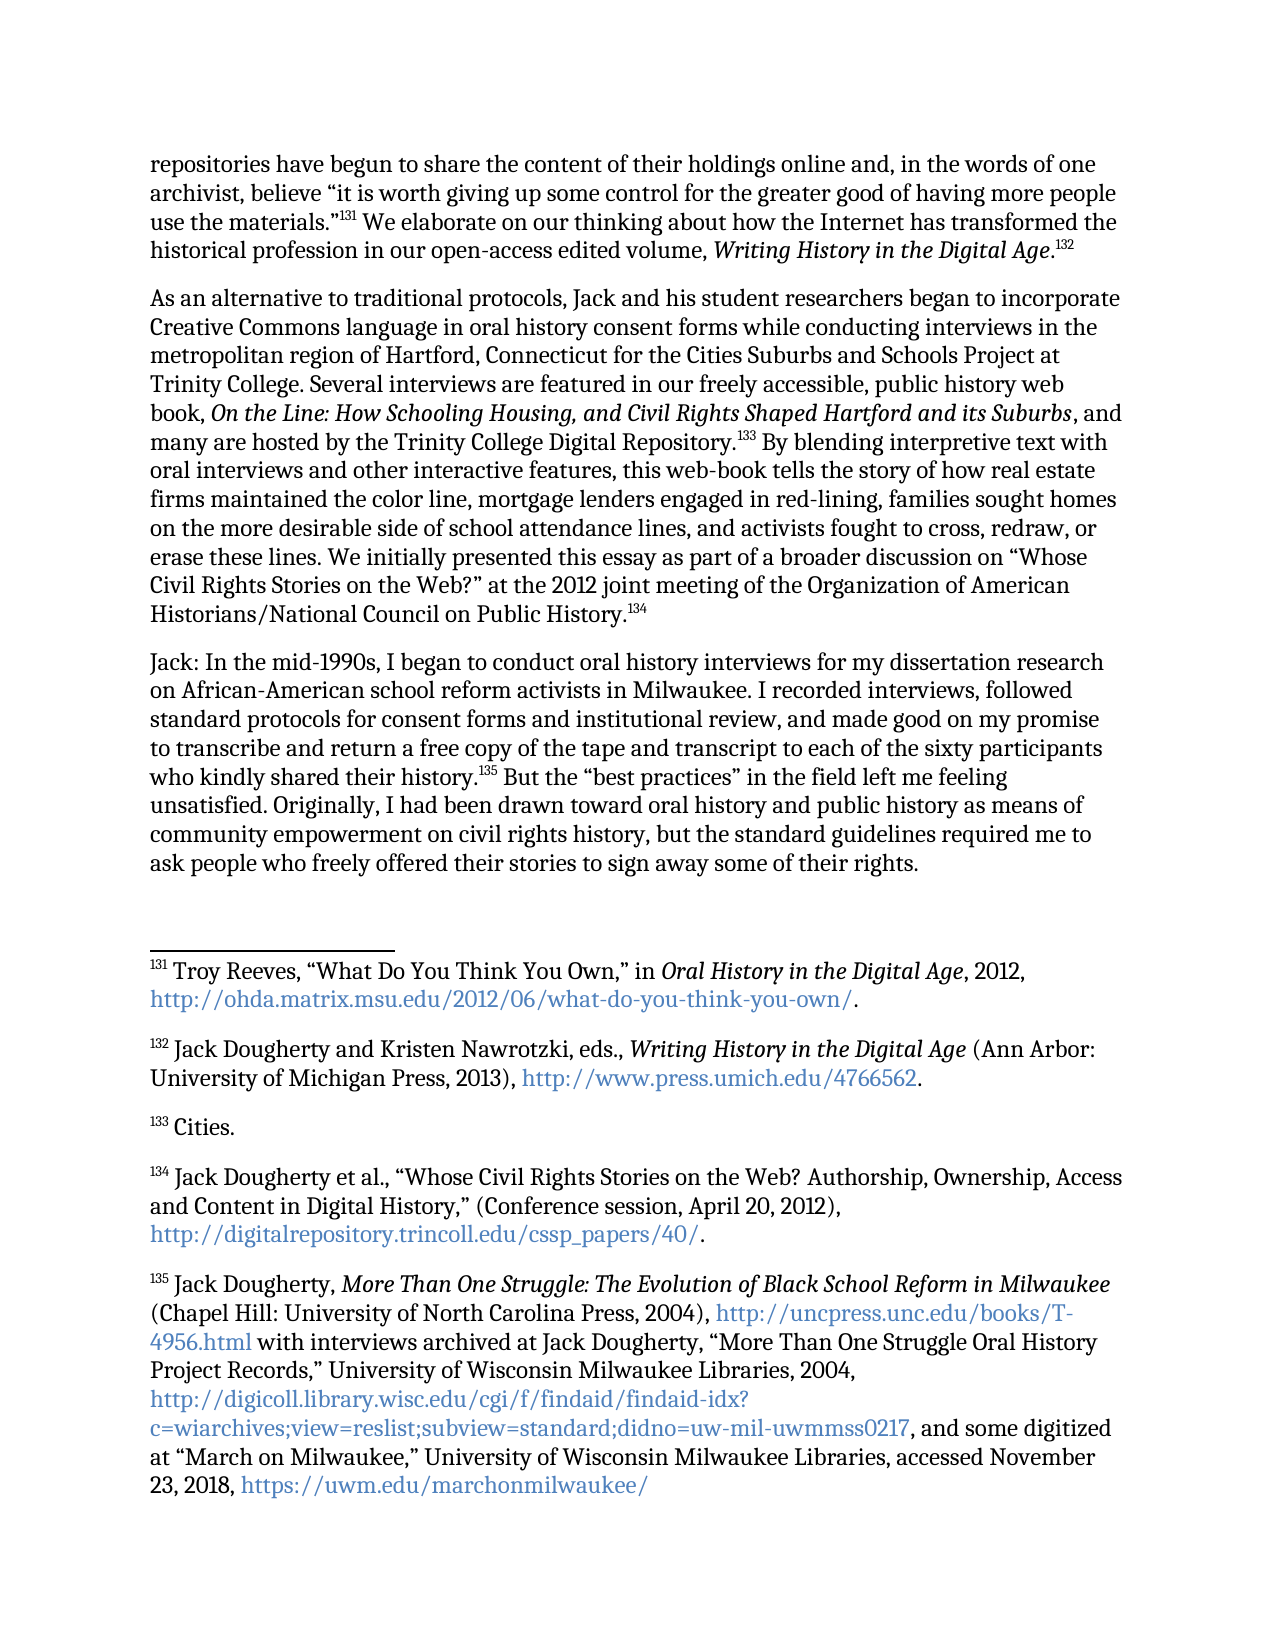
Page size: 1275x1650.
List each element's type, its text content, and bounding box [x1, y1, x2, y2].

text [150, 150, 1125, 265]
text Jack: In the mid-1990s, I began to conduct oral history interviews for my dissertation research on African-American school reform activists in Milwaukee. I recorded interviews, followed standard protocols for consent forms and institutional review, and made good on my promise to transcribe and return a free copy of the tape and transcript to each of the sixty participants who kindly shared their history. But the “best practices” in the field left me feeling unsatisfied. Originally, I had been drawn toward oral history and public history as means of community empowerment on civil rights history, but the standard guidelines required me to ask people who freely offered their stories to sign away some of their rights. [150, 647, 1125, 877]
text As an alternative to traditional protocols, Jack and his student researchers began to incorporate Creative Commons language in oral history consent forms while conducting interviews in the metropolitan region of Hartford, Connecticut for the Cities Suburbs and Schools Project at Trinity College. Several interviews are featured in our freely accessible, public history web book, On the Line: How Schooling Housing, and Civil Rights Shaped Hartford and its Suburbs, and many are hosted by the Trinity College Digital Repository. By blending interpretive text with oral interviews and other interactive features, this web-book tells the story of how real estate firms maintained the color line, mortgage lenders engaged in red-lining, families sought homes on the more desirable side of school attendance lines, and activists fought to cross, redraw, or erase these lines. We initially presented this essay as part of a broader discussion on “Whose Civil Rights Stories on the Web?” at the 2012 joint meeting of the Organization of American Historians/National Council on Public History. [150, 284, 1125, 629]
